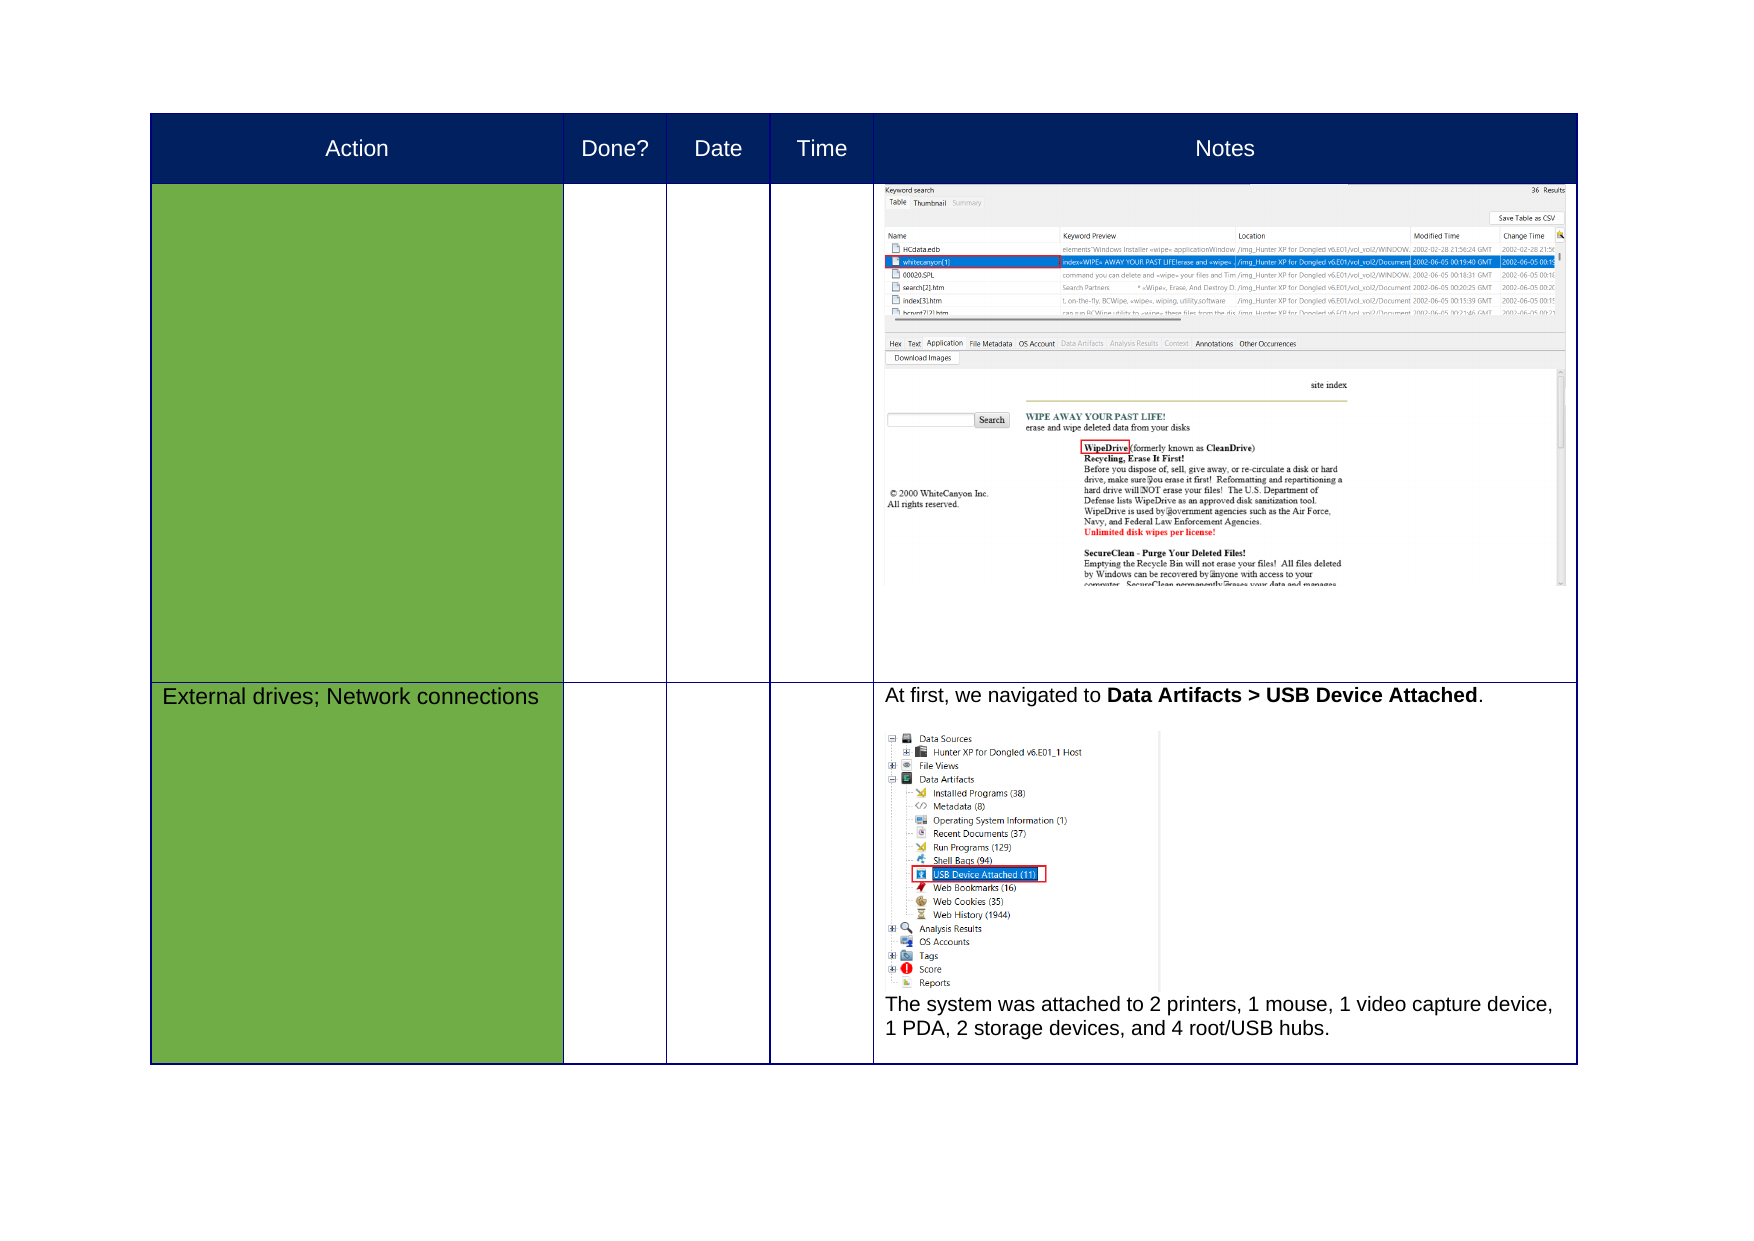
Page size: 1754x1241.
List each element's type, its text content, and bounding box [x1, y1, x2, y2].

table_header Action [152, 114, 563, 183]
table_header Done? [564, 114, 666, 183]
table_cell [667, 683, 769, 1063]
table_cell External drives; Network connections [152, 683, 563, 1063]
table_header Notes [874, 114, 1576, 183]
picture [884, 184, 1566, 586]
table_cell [874, 184, 1576, 682]
table_cell [564, 184, 666, 682]
table_cell [667, 184, 769, 682]
table_header Date [667, 114, 769, 183]
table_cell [152, 184, 563, 682]
table_cell [771, 683, 873, 1063]
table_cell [874, 683, 1576, 1063]
picture [884, 731, 1161, 992]
table_header Time [771, 114, 873, 183]
table_cell [564, 683, 666, 1063]
table_cell [771, 184, 873, 682]
